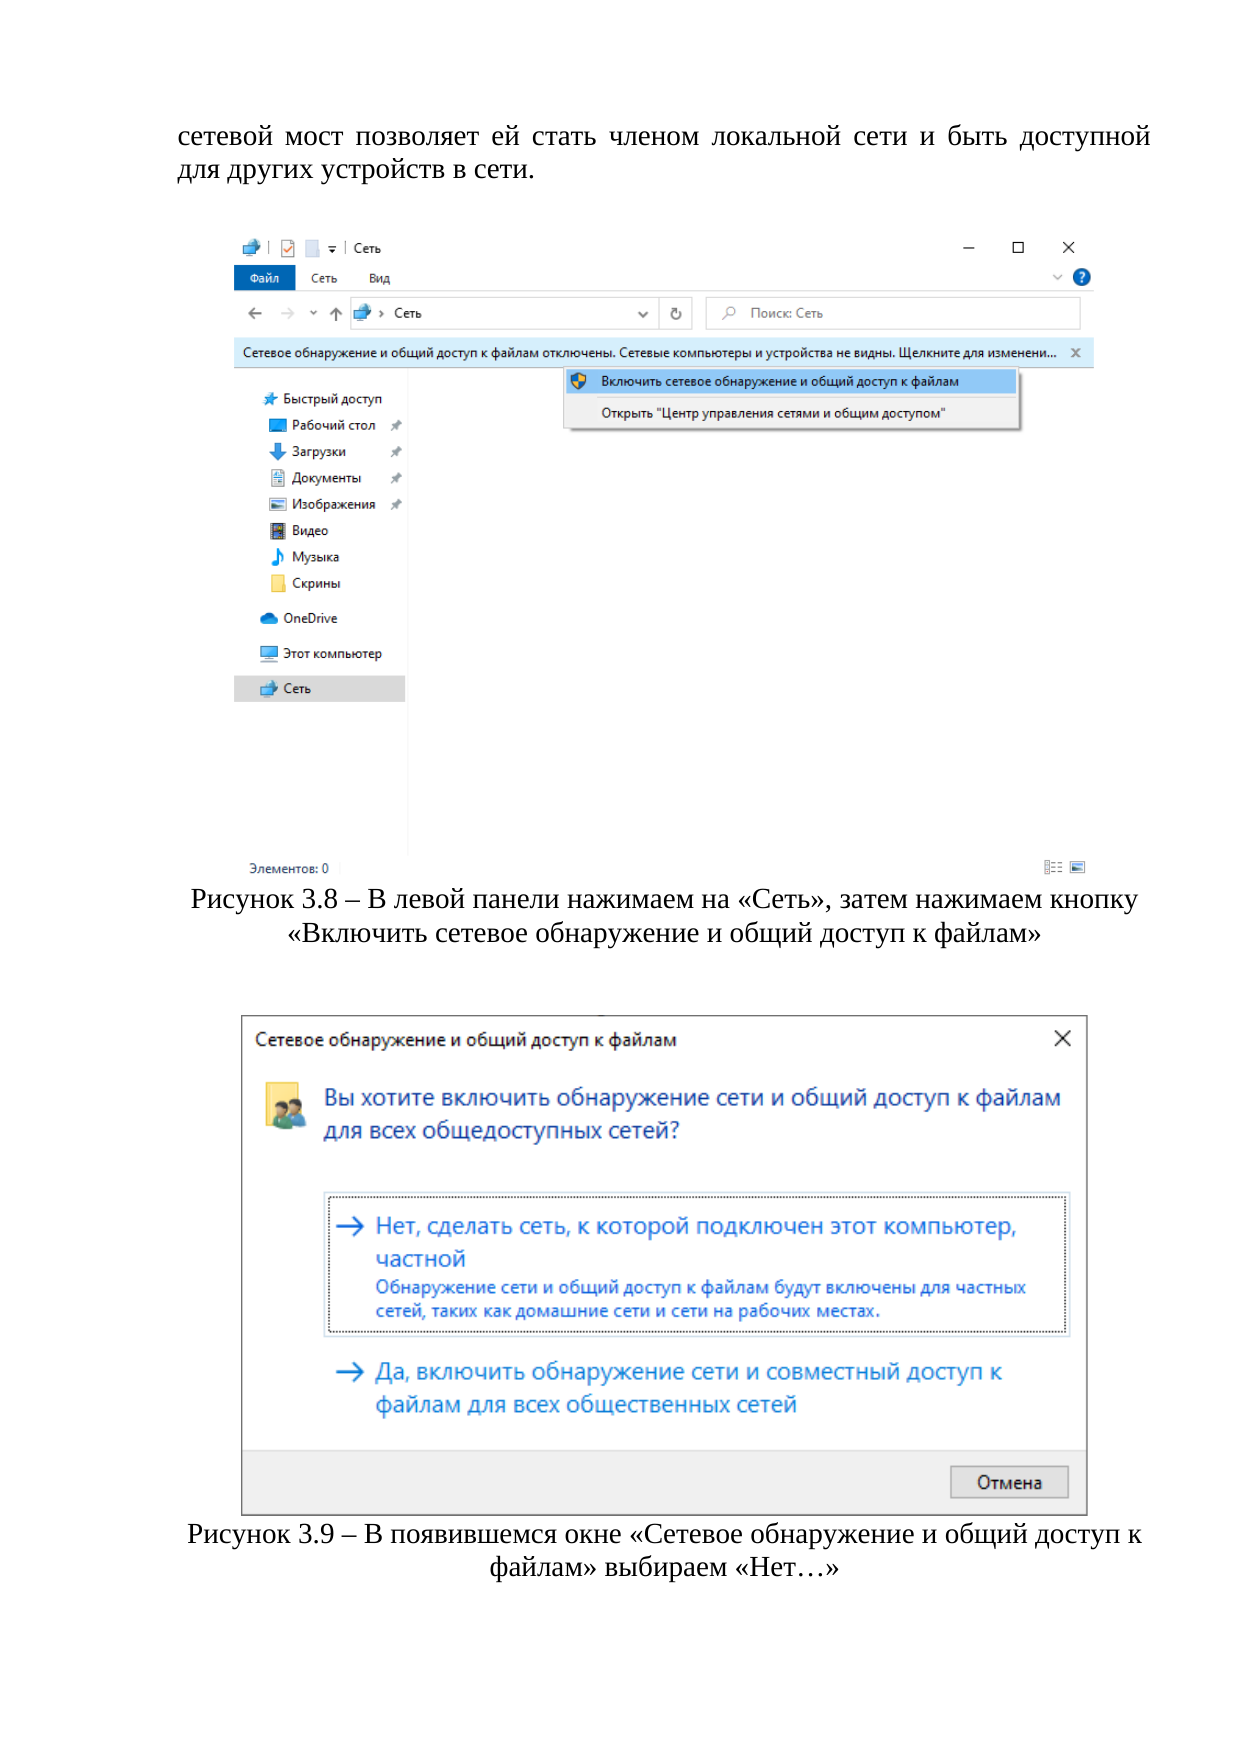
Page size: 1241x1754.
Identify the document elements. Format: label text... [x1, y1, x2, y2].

text Рисунок 3.8 – В левой панели нажимаем на «Сеть», затем нажимаем кнопку «Включить сетевое обнаружение и общий доступ к файлам» [177, 882, 1152, 949]
picture [233, 232, 1095, 882]
picture [241, 1015, 1088, 1516]
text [177, 118, 1152, 185]
text Рисунок 3.9 – В появившемся окне «Сетевое обнаружение и общий доступ к файлам» выбираем «Нет…» [177, 1516, 1152, 1583]
